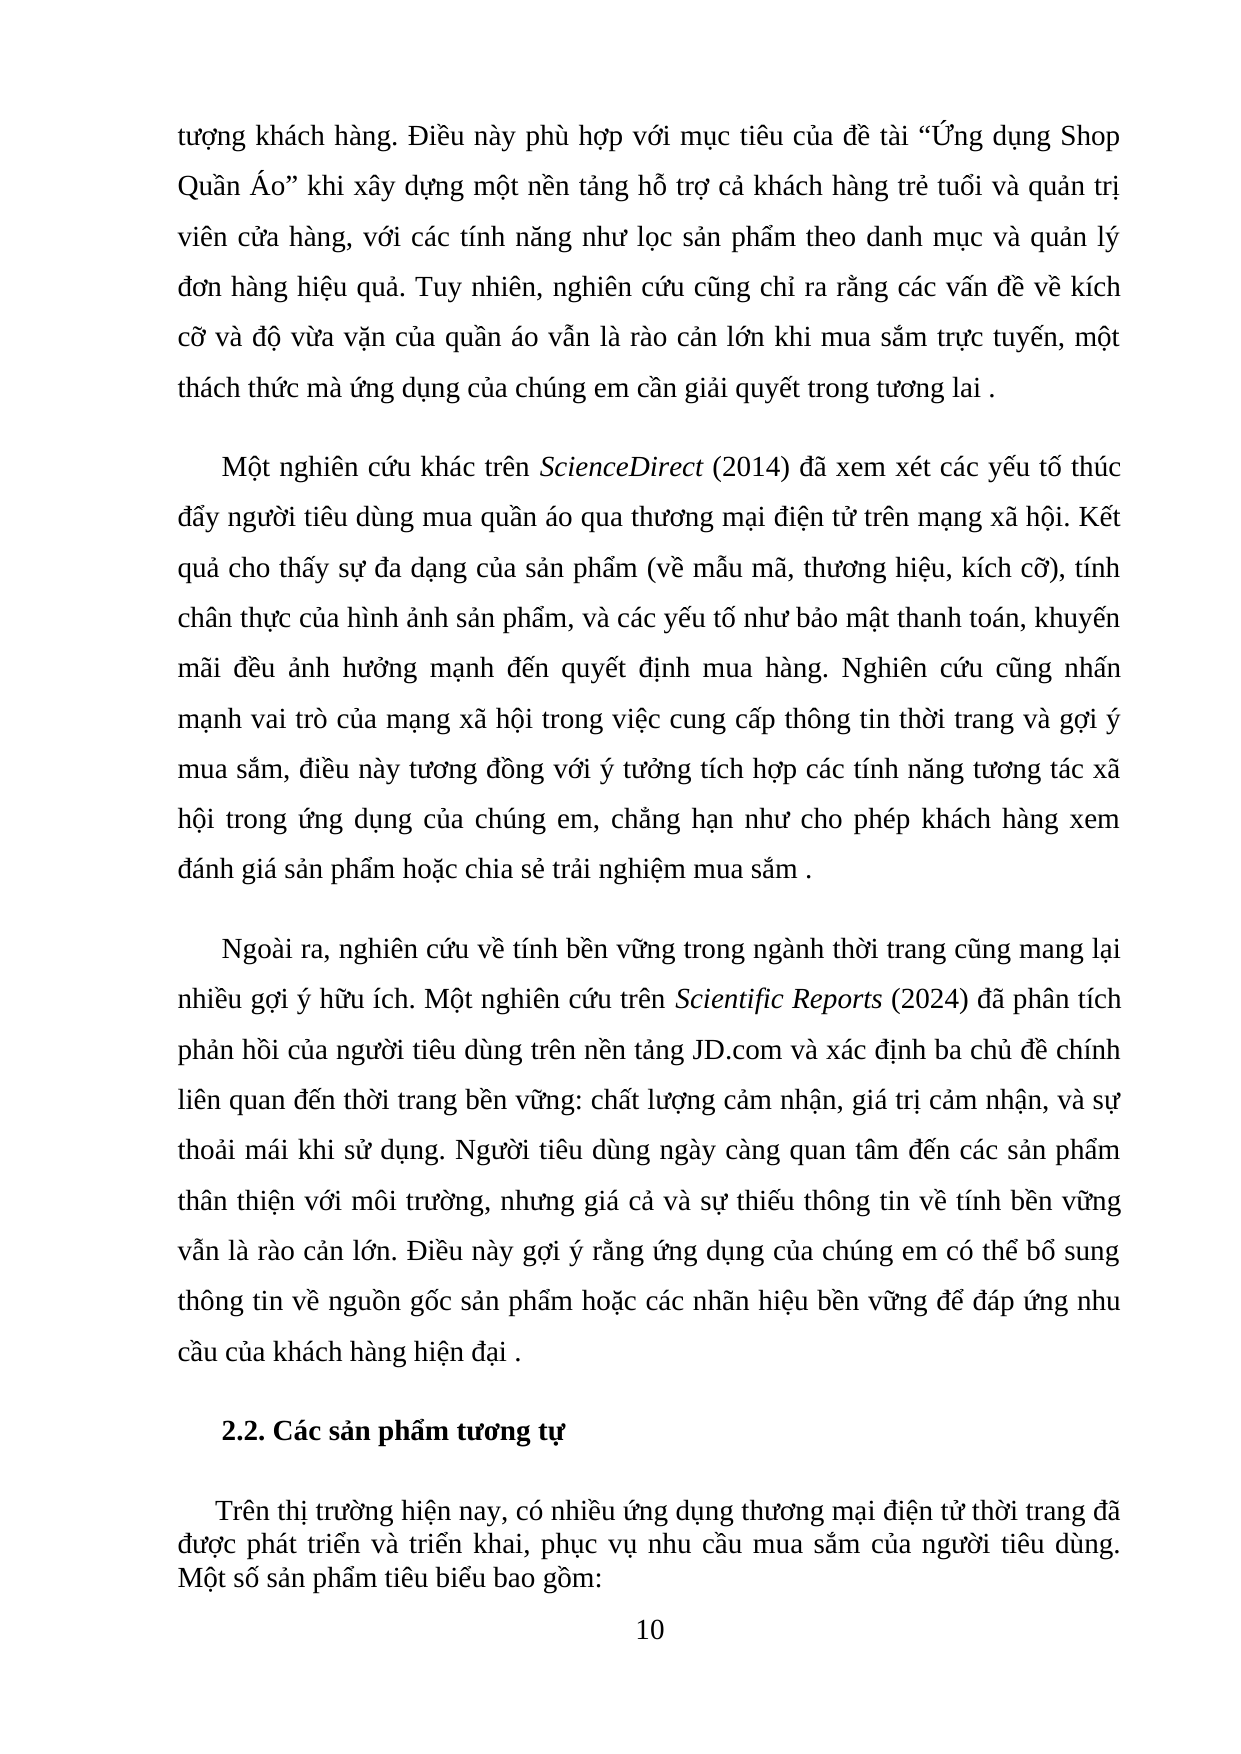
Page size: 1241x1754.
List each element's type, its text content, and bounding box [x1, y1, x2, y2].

subtitle 2.2. Các sản phẩm tương tự [221, 1413, 1122, 1447]
text Trên thị trường hiện nay, có nhiều ứng dụng thương mại điện tử thời trang đã được phát triển và triển khai, phục vụ nhu cầu mua sắm của người tiêu dùng. Một số sản phẩm tiêu biểu bao gồm: [177, 1493, 1122, 1593]
text Ngoài ra, nghiên cứu về tính bền vững trong ngành thời trang cũng mang lại nhiều gợi ý hữu ích. Một nghiên cứu trên Scientific Reports (2024) đã phân tích phản hồi của người tiêu dùng trên nền tảng JD.com và xác định ba chủ đề chính liên quan đến thời trang bền vững: chất lượng cảm nhận, giá trị cảm nhận, và sự thoải mái khi sử dụng. Người tiêu dùng ngày càng quan tâm đến các sản phẩm thân thiện với môi trường, nhưng giá cả và sự thiếu thông tin về tính bền vững vẫn là rào cản lớn. Điều này gợi ý rằng ứng dụng của chúng em có thể bổ sung thông tin về nguồn gốc sản phẩm hoặc các nhãn hiệu bền vững để đáp ứng nhu cầu của khách hàng hiện đại . [177, 931, 1122, 1367]
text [177, 118, 1122, 403]
text Một nghiên cứu khác trên ScienceDirect (2014) đã xem xét các yếu tố thúc đẩy người tiêu dùng mua quần áo qua thương mại điện tử trên mạng xã hội. Kết quả cho thấy sự đa dạng của sản phẩm (về mẫu mã, thương hiệu, kích cỡ), tính chân thực của hình ảnh sản phẩm, và các yếu tố như bảo mật thanh toán, khuyến mãi đều ảnh hưởng mạnh đến quyết định mua hàng. Nghiên cứu cũng nhấn mạnh vai trò của mạng xã hội trong việc cung cấp thông tin thời trang và gợi ý mua sắm, điều này tương đồng với ý tưởng tích hợp các tính năng tương tác xã hội trong ứng dụng của chúng em, chẳng hạn như cho phép khách hàng xem đánh giá sản phẩm hoặc chia sẻ trải nghiệm mua sắm . [177, 449, 1122, 885]
